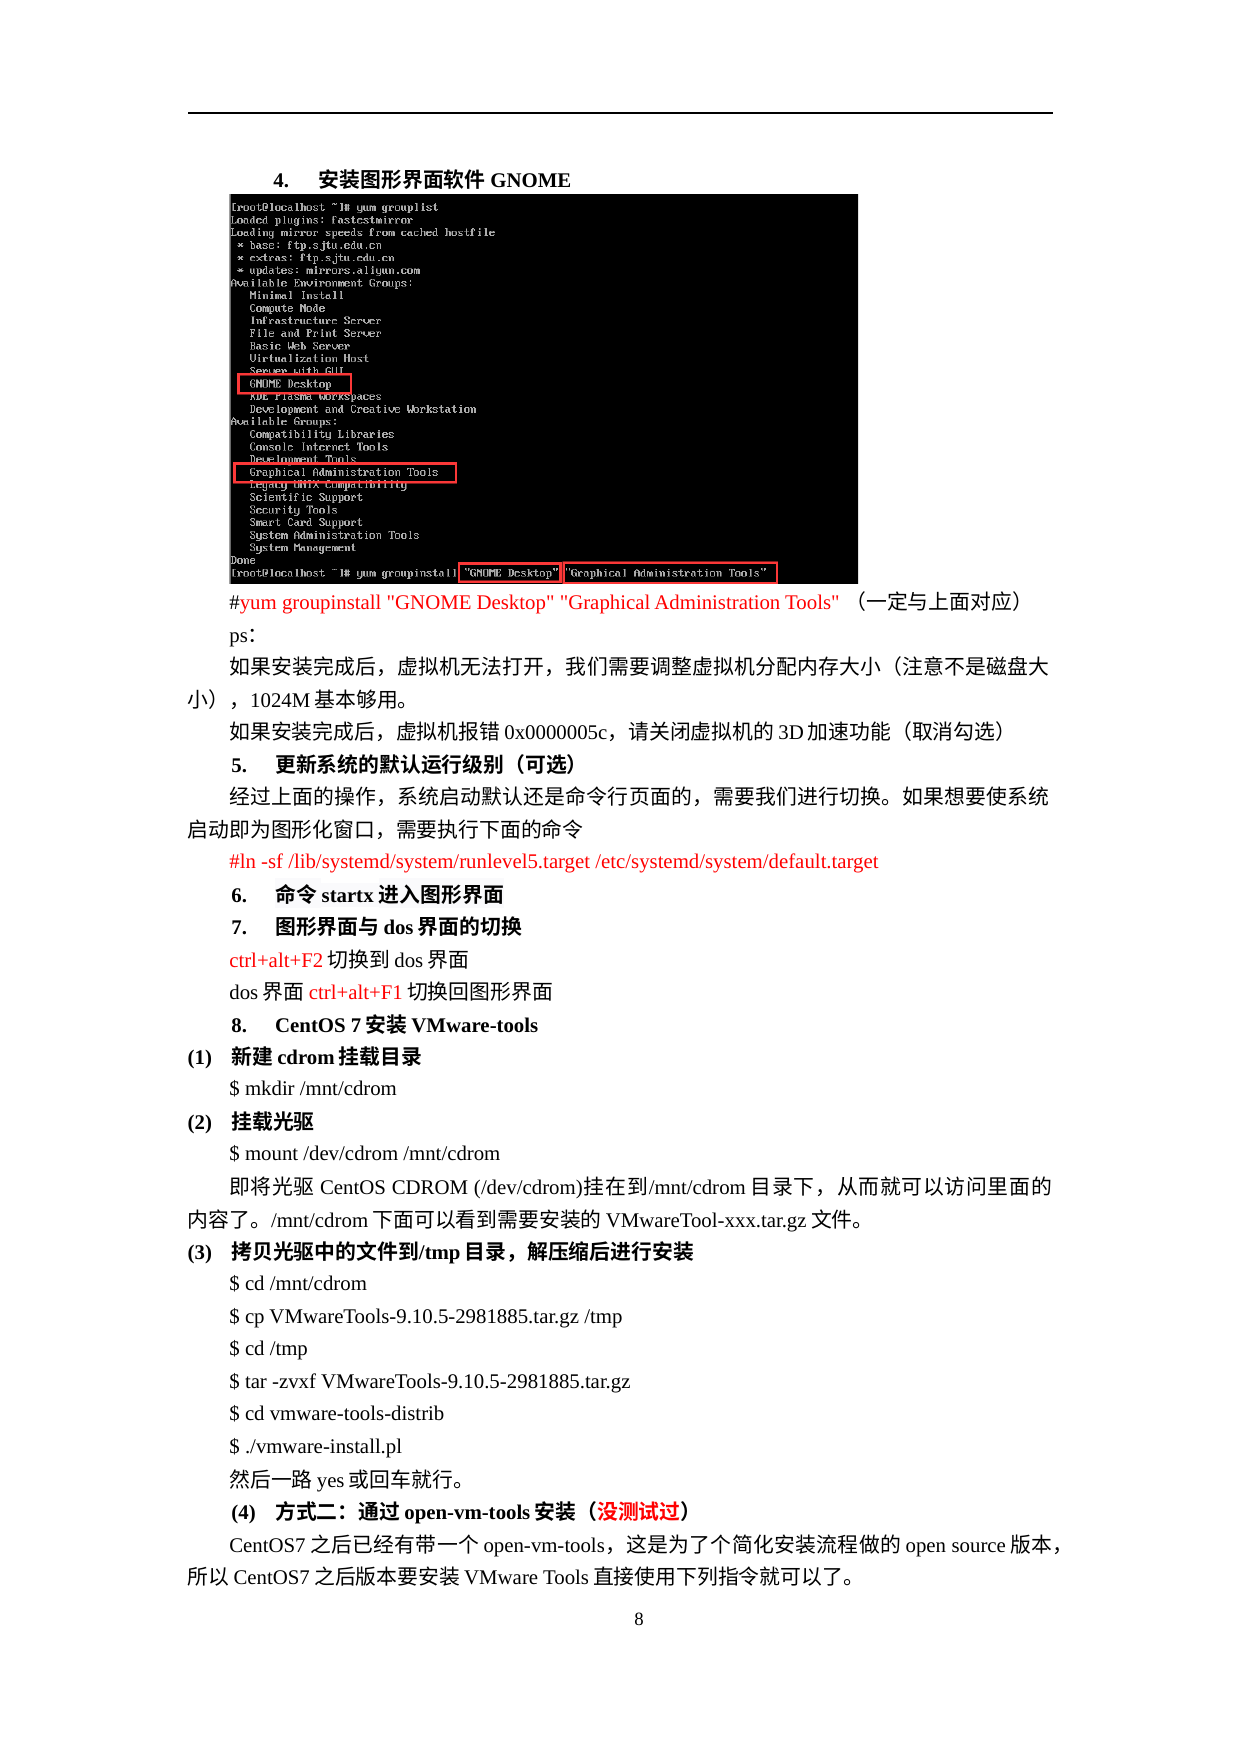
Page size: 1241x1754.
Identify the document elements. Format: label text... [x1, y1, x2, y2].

subtitle 安装图形界面软件 GNOME [231, 162, 1053, 194]
subtitle 更新系统的默认运行级别（可选） [231, 747, 1053, 779]
text 即将光驱CentOS CDROM (/dev/cdrom)挂在到/mnt/cdrom目录下，从而就可以访问里面的内容了。/mnt/cdrom下面可以看到需要安装的VMwareTool-xxx.tar.gz文件。 [187, 1169, 1053, 1234]
text #yum groupinstall "GNOME Desktop" "Graphical Administration Tools" （一定与上面对应） [187, 584, 1053, 617]
text $ cp VMwareTools-9.10.5-2981885.tar.gz /tmp [187, 1299, 1053, 1332]
text $ mount /dev/cdrom /mnt/cdrom [187, 1137, 1053, 1169]
subtitle CentOS 7安装VMware-tools [231, 1007, 1053, 1039]
text ps： [187, 617, 1053, 649]
text ctrl+alt+F2切换到dos界面 [187, 942, 1053, 974]
text $ mkdir /mnt/cdrom [187, 1072, 1053, 1104]
text CentOS7之后已经有带一个open-vm-tools，这是为了个简化安装流程做的open source版本，所以CentOS7之后版本要安装VMware Tools直接使用下列指令就可以了。 [187, 1527, 1053, 1592]
text 然后一路yes或回车就行。 [187, 1462, 1053, 1494]
subtitle 挂载光驱 [187, 1104, 1053, 1137]
text $ tar -zvxf VMwareTools-9.10.5-2981885.tar.gz [187, 1364, 1053, 1397]
subtitle 拷贝光驱中的文件到/tmp目录，解压缩后进行安装 [187, 1234, 1053, 1267]
text $ ./vmware-install.pl [187, 1429, 1053, 1462]
text $ cd /tmp [187, 1332, 1053, 1364]
text dos界面 ctrl+alt+F1切换回图形界面 [187, 974, 1053, 1007]
picture [229, 194, 859, 584]
subtitle 方式二：通过open-vm-tools安装（没测试过） [231, 1494, 1053, 1527]
text $ cd /mnt/cdrom [187, 1267, 1053, 1299]
text 经过上面的操作，系统启动默认还是命令行页面的，需要我们进行切换。如果想要使系统启动即为图形化窗口，需要执行下面的命令 [187, 779, 1053, 844]
subtitle 命令 startx 进入图形界面 [231, 877, 1053, 909]
text #ln -sf /lib/systemd/system/runlevel5.target /etc/systemd/system/default.target [187, 844, 1053, 877]
text 如果安装完成后，虚拟机报错0x0000005c，请关闭虚拟机的3D加速功能（取消勾选） [187, 714, 1053, 747]
subtitle 图形界面与dos界面的切换 [231, 909, 1053, 942]
text 如果安装完成后，虚拟机无法打开，我们需要调整虚拟机分配内存大小（注意不是磁盘大小），1024M基本够用。 [187, 649, 1053, 714]
subtitle 新建cdrom挂载目录 [187, 1039, 1053, 1072]
text $ cd vmware-tools-distrib [187, 1397, 1053, 1429]
